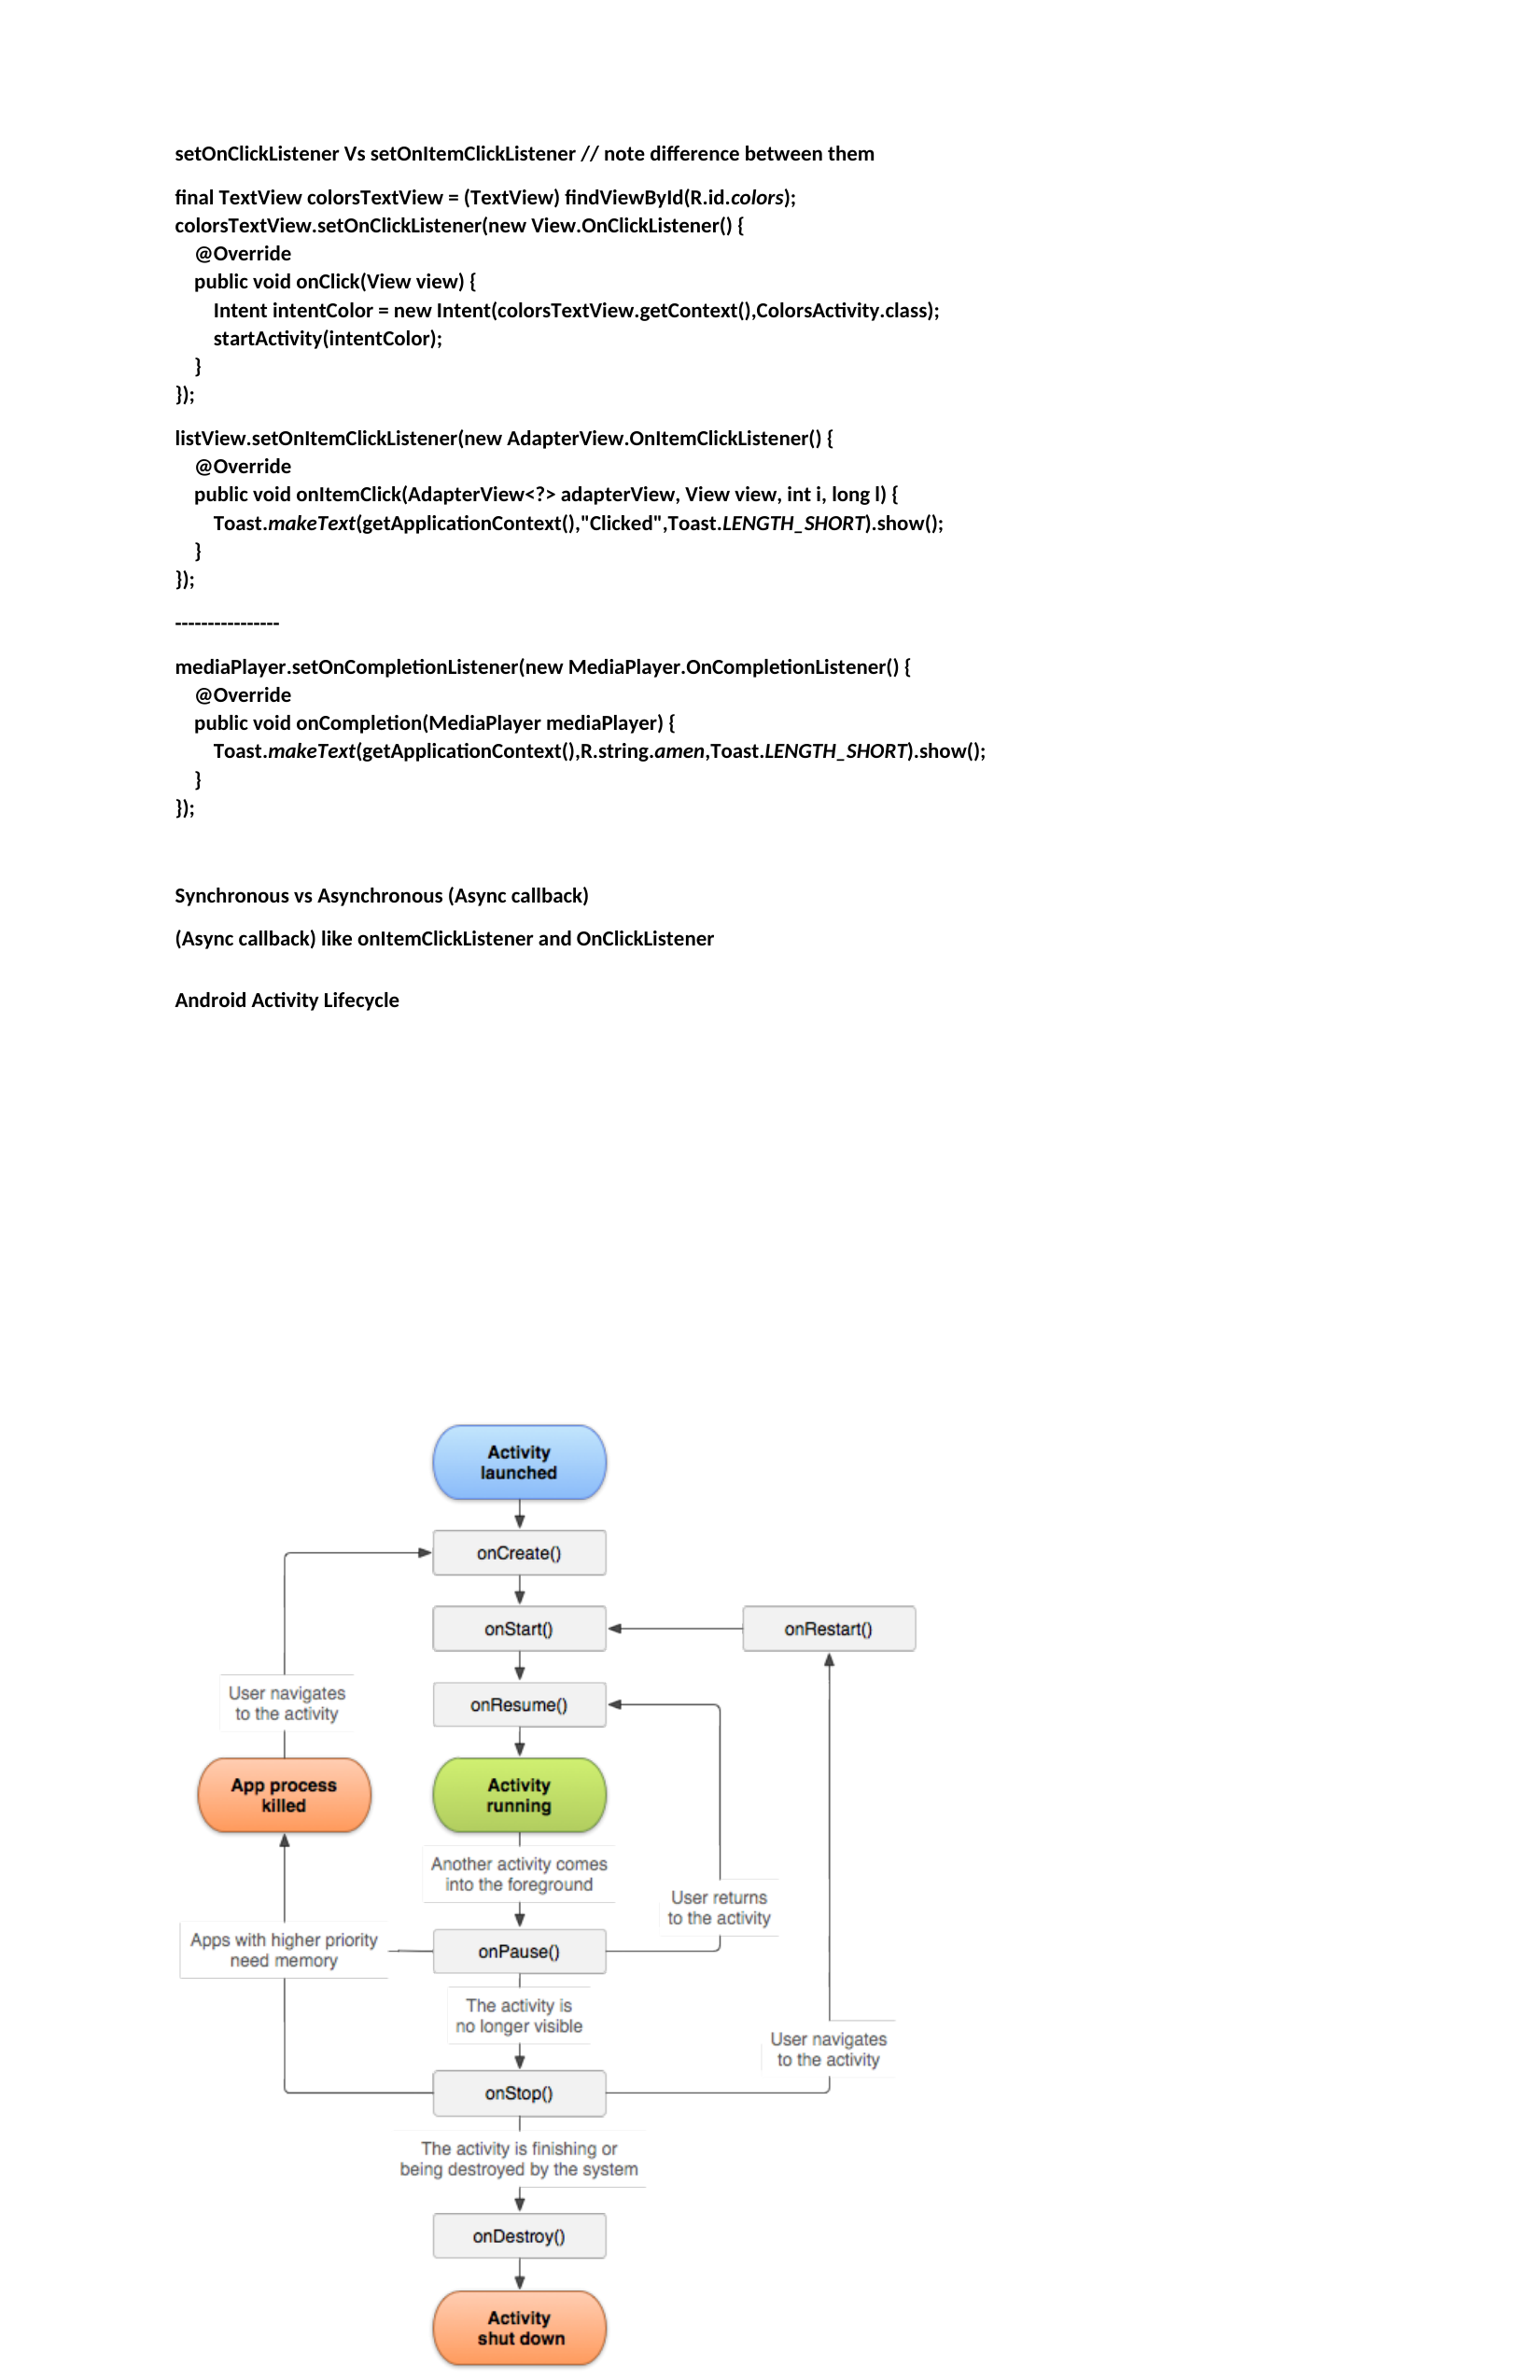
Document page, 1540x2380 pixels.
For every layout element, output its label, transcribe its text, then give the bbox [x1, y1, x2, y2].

text (Async callback) like onItemClickListener and OnClickListener [175, 926, 1365, 952]
text Synchronous vs Asynchronous (Async callback) [175, 882, 1365, 908]
text final TextView colorsTextView = (TextView) findViewById(R.id.colors); colorsTextView.setOnClickListener(new View.OnClickListener() { @Override public void onClick(View view) { Intent intentColor = new Intent(colorsTextView.getContext(),ColorsActivity.class); startActivity(intentColor); } }); [175, 184, 1365, 407]
picture [175, 1413, 923, 2380]
text listView.setOnItemClickListener(new AdapterView.OnItemClickListener() { @Override public void onItemClick(AdapterView<?> adapterView, View view, int i, long l) { Toast.makeText(getApplicationContext(),"Clicked",Toast.LENGTH_SHORT).show(); } }); [175, 425, 1365, 592]
text mediaPlayer.setOnCompletionListener(new MediaPlayer.OnCompletionListener() { @Override public void onCompletion(MediaPlayer mediaPlayer) { Toast.makeText(getApplicationContext(),R.string.amen,Toast.LENGTH_SHORT).show(); } }); [175, 653, 1365, 820]
text ---------------- [175, 609, 1365, 636]
text Android Activity Lifecycle [175, 987, 1365, 1014]
text setOnClickListener Vs setOnItemClickListener // note difference between them [175, 140, 1365, 166]
